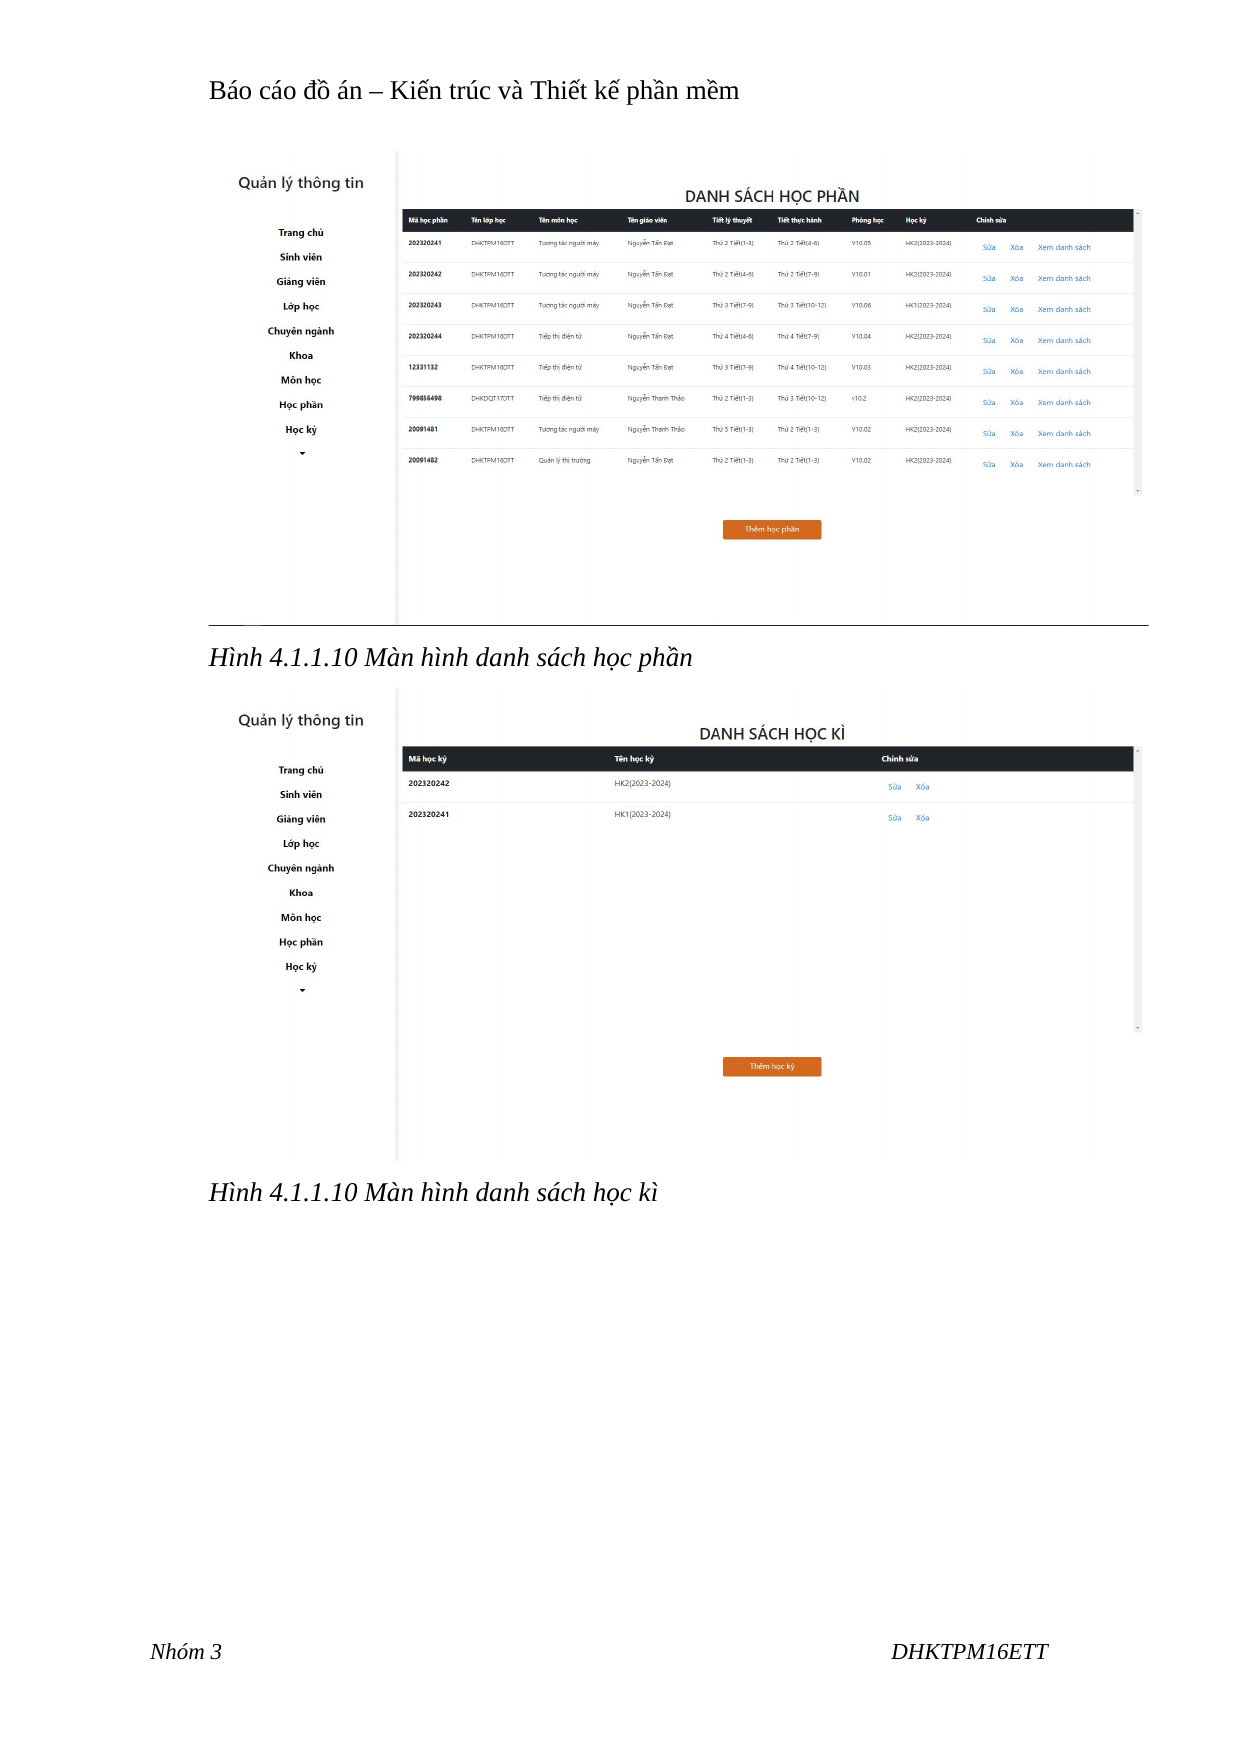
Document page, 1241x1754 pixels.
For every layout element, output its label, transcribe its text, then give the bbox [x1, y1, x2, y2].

picture [208, 687, 1149, 1161]
text Hình 4.1.1.10 Màn hình danh sách học phần [150, 641, 1090, 672]
picture [208, 150, 1149, 626]
text Hình 4.1.1.10 Màn hình danh sách học kì [150, 1176, 1090, 1207]
